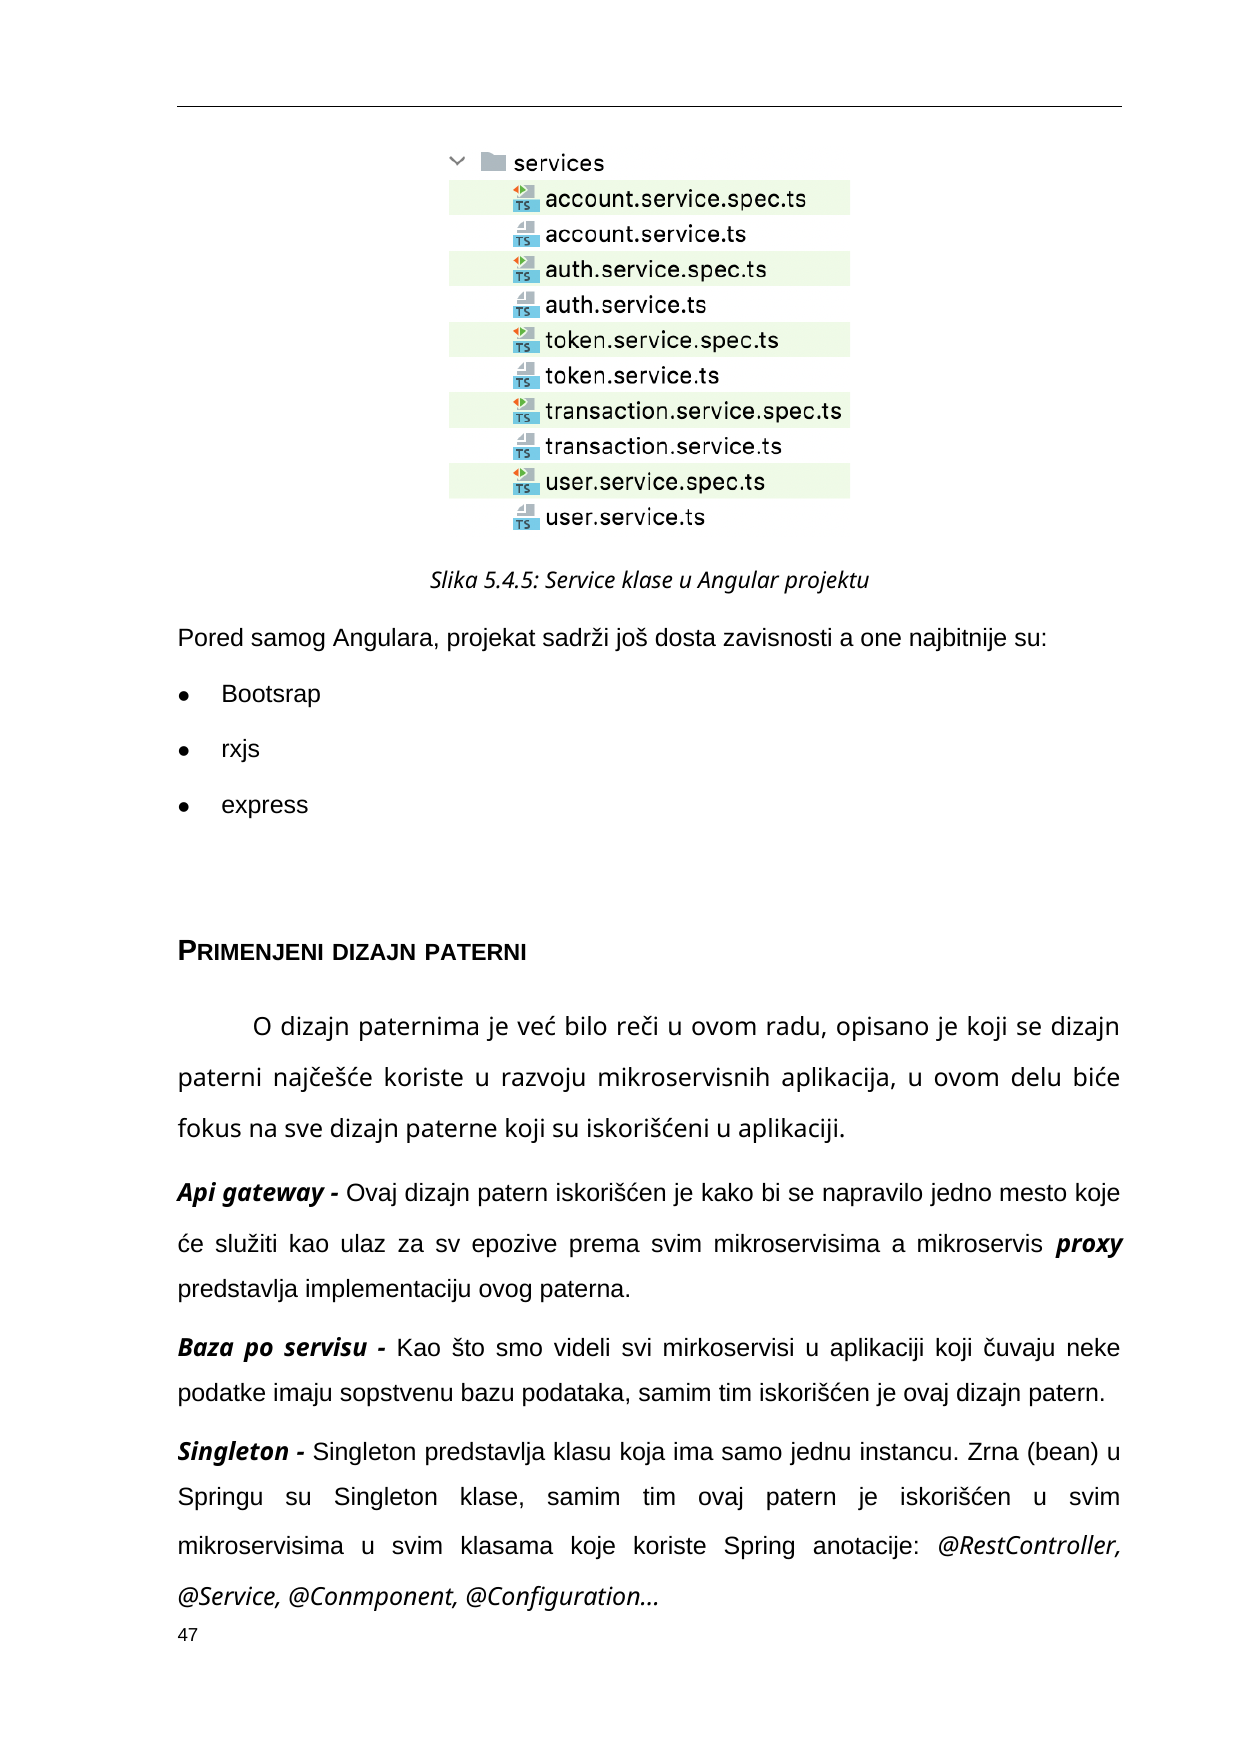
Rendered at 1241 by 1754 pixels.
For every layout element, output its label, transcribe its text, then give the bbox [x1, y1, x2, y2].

list express [177, 790, 1122, 819]
text Singleton - Singleton predstavlja klasu koja ima samo jednu instancu. Zrna (bean) u Springu su Singleton klase, samim tim ovaj patern je iskorišćen u svim mikroservisima u svim klasama koje koriste Spring anotacije: @RestController, @Service, @Conmponent, @Configuration... [177, 1433, 1122, 1613]
text O dizajn paternima je već bilo reči u ovom radu, opisano je koji se dizajn paterni najčešće koriste u razvoju mikroservisnih aplikacija, u ovom delu biće fokus na sve dizajn paterne koji su iskorišćeni u aplikaciji. [177, 1009, 1122, 1145]
list rxjs [177, 734, 1122, 763]
text Api gateway - Ovaj dizajn patern iskorišćen je kako bi se napravilo jedno mesto koje će služiti kao ulaz za sv epozive prema svim mikroservisima a mikroservis proxy predstavlja implementaciju ovog paterna. [177, 1174, 1122, 1302]
text Slika 5.4.5: Service klase u Angular projektu [177, 564, 1122, 595]
list Bootsrap [177, 679, 1122, 707]
picture [449, 146, 851, 537]
text Pored samog Angulara, projekat sadrži još dosta zavisnosti a one najbitnije su: [177, 623, 1122, 652]
text Baza po servisu - Kao što smo videli svi mirkoservisi u aplikaciji koji čuvaju neke podatke imaju sopstvenu bazu podataka, samim tim iskorišćen je ovaj dizajn patern. [177, 1329, 1122, 1407]
subtitle Primenjeni dizajn paterni [177, 933, 1122, 967]
